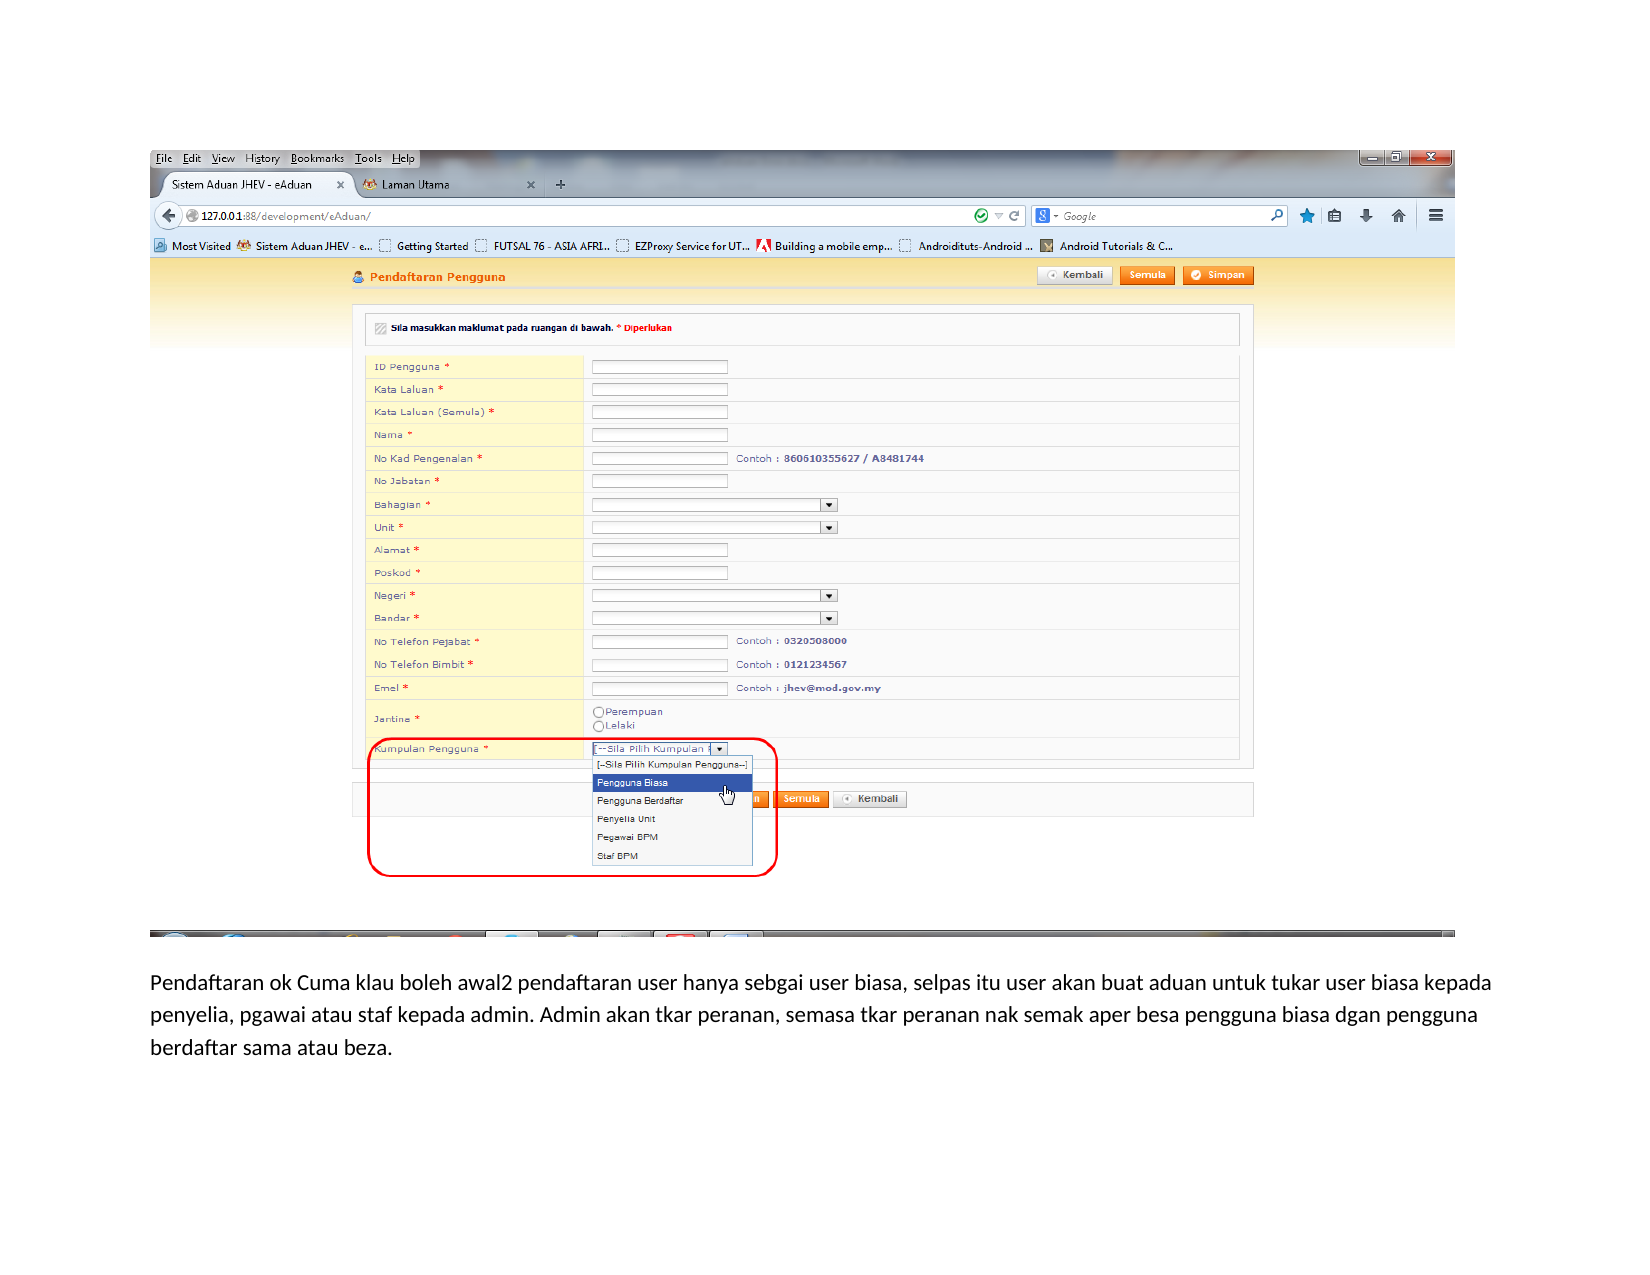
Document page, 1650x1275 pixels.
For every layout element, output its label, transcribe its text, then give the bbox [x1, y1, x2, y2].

text Pendaftaran ok Cuma klau boleh awal2 pendaftaran user hanya sebgai user biasa, selpas itu user akan buat aduan untuk tukar user biasa kepada penyelia, pgawai atau staf kepada admin. Admin akan tkar peranan, semasa tkar peranan nak semak aper besa pengguna biasa dgan pengguna berdaftar sama atau beza. [150, 968, 1500, 1061]
picture [150, 150, 1469, 944]
